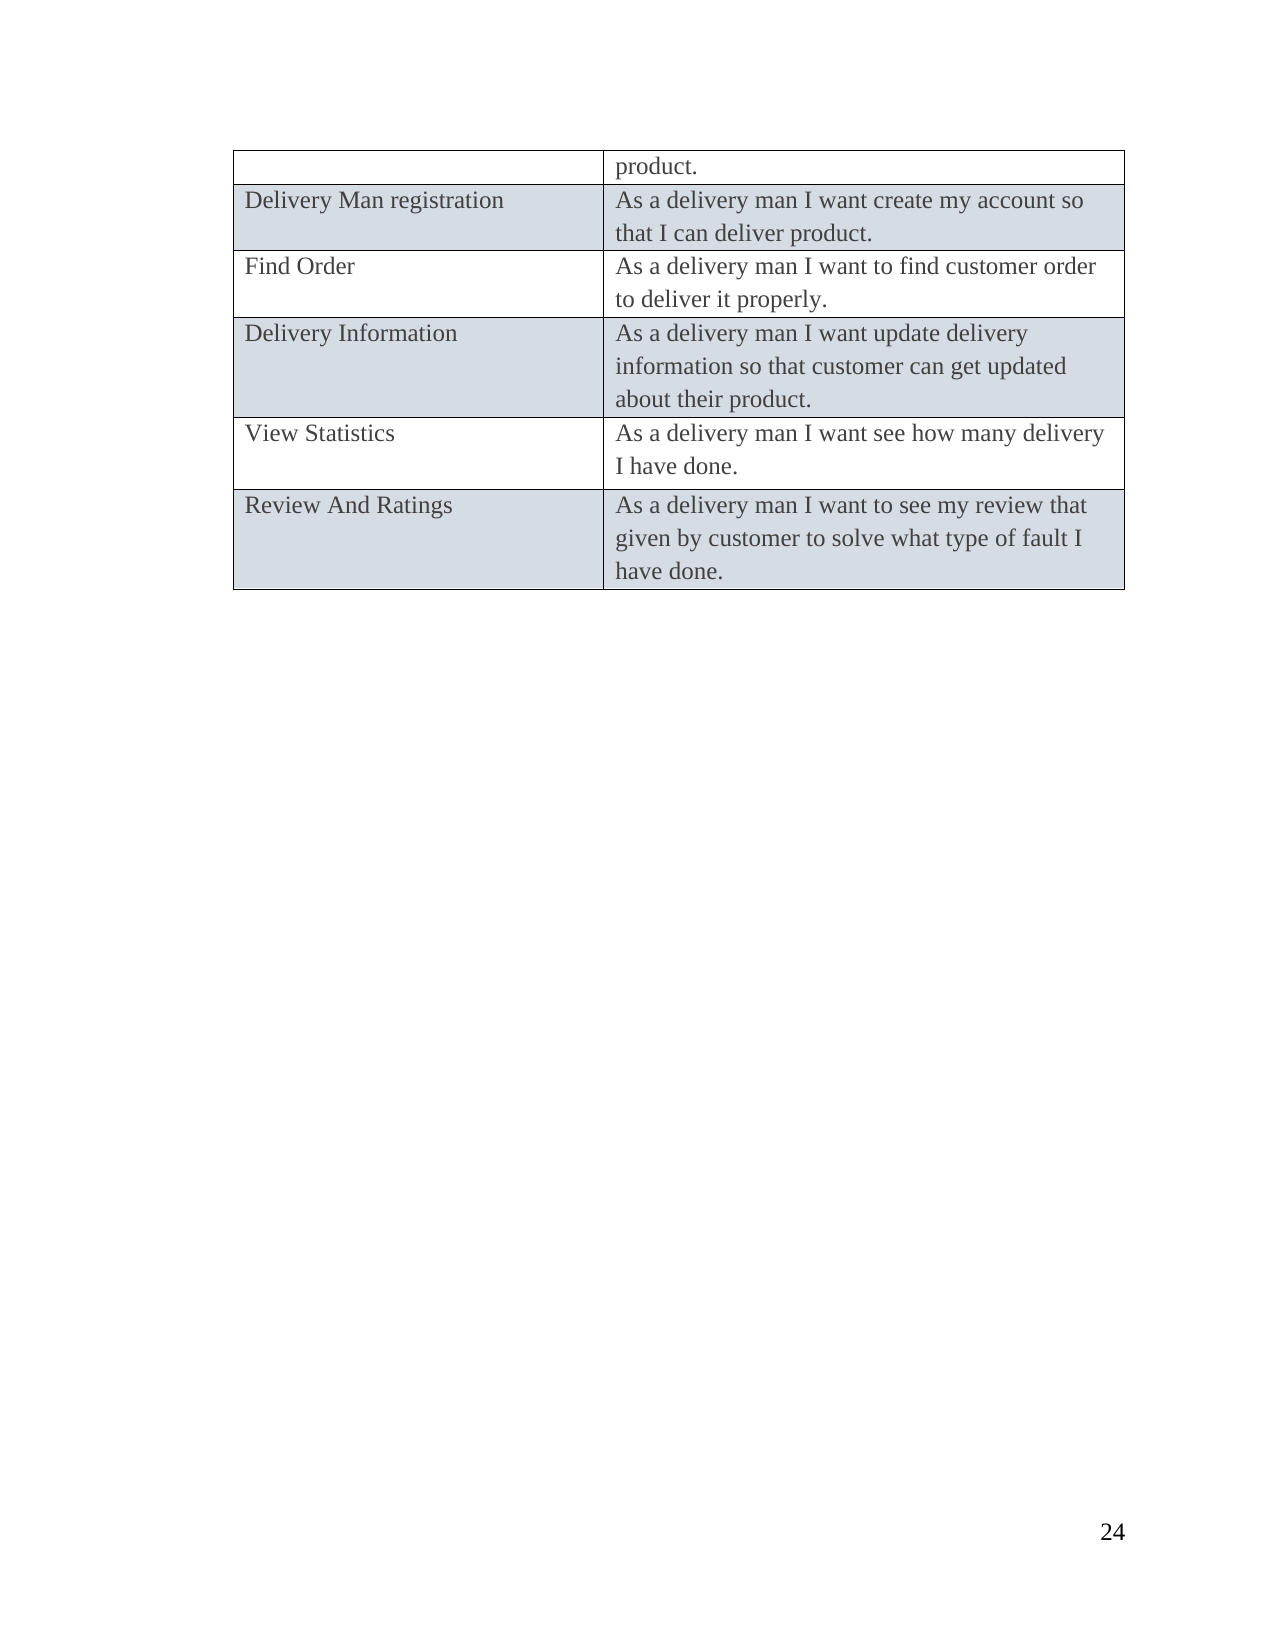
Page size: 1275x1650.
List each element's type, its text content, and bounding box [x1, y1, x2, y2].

table_cell Review And Ratings [234, 490, 603, 588]
table_cell View Statistics [234, 418, 603, 489]
table_cell As a delivery man I want update delivery information so that customer can get updated about their product. [604, 318, 1124, 417]
table_cell As a delivery man I want see how many delivery I have done. [604, 418, 1124, 489]
table_cell As a delivery man I want to see my review that given by customer to solve what type of fault I have done. [604, 490, 1124, 588]
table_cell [234, 151, 603, 184]
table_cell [604, 151, 1124, 184]
table_cell Delivery Information [234, 318, 603, 417]
table_cell As a delivery man I want create my account so that I can deliver product. [604, 185, 1124, 250]
table_cell As a delivery man I want to find customer order to deliver it properly. [604, 251, 1124, 317]
table_cell Find Order [234, 251, 603, 317]
table_cell Delivery Man registration [234, 185, 603, 250]
